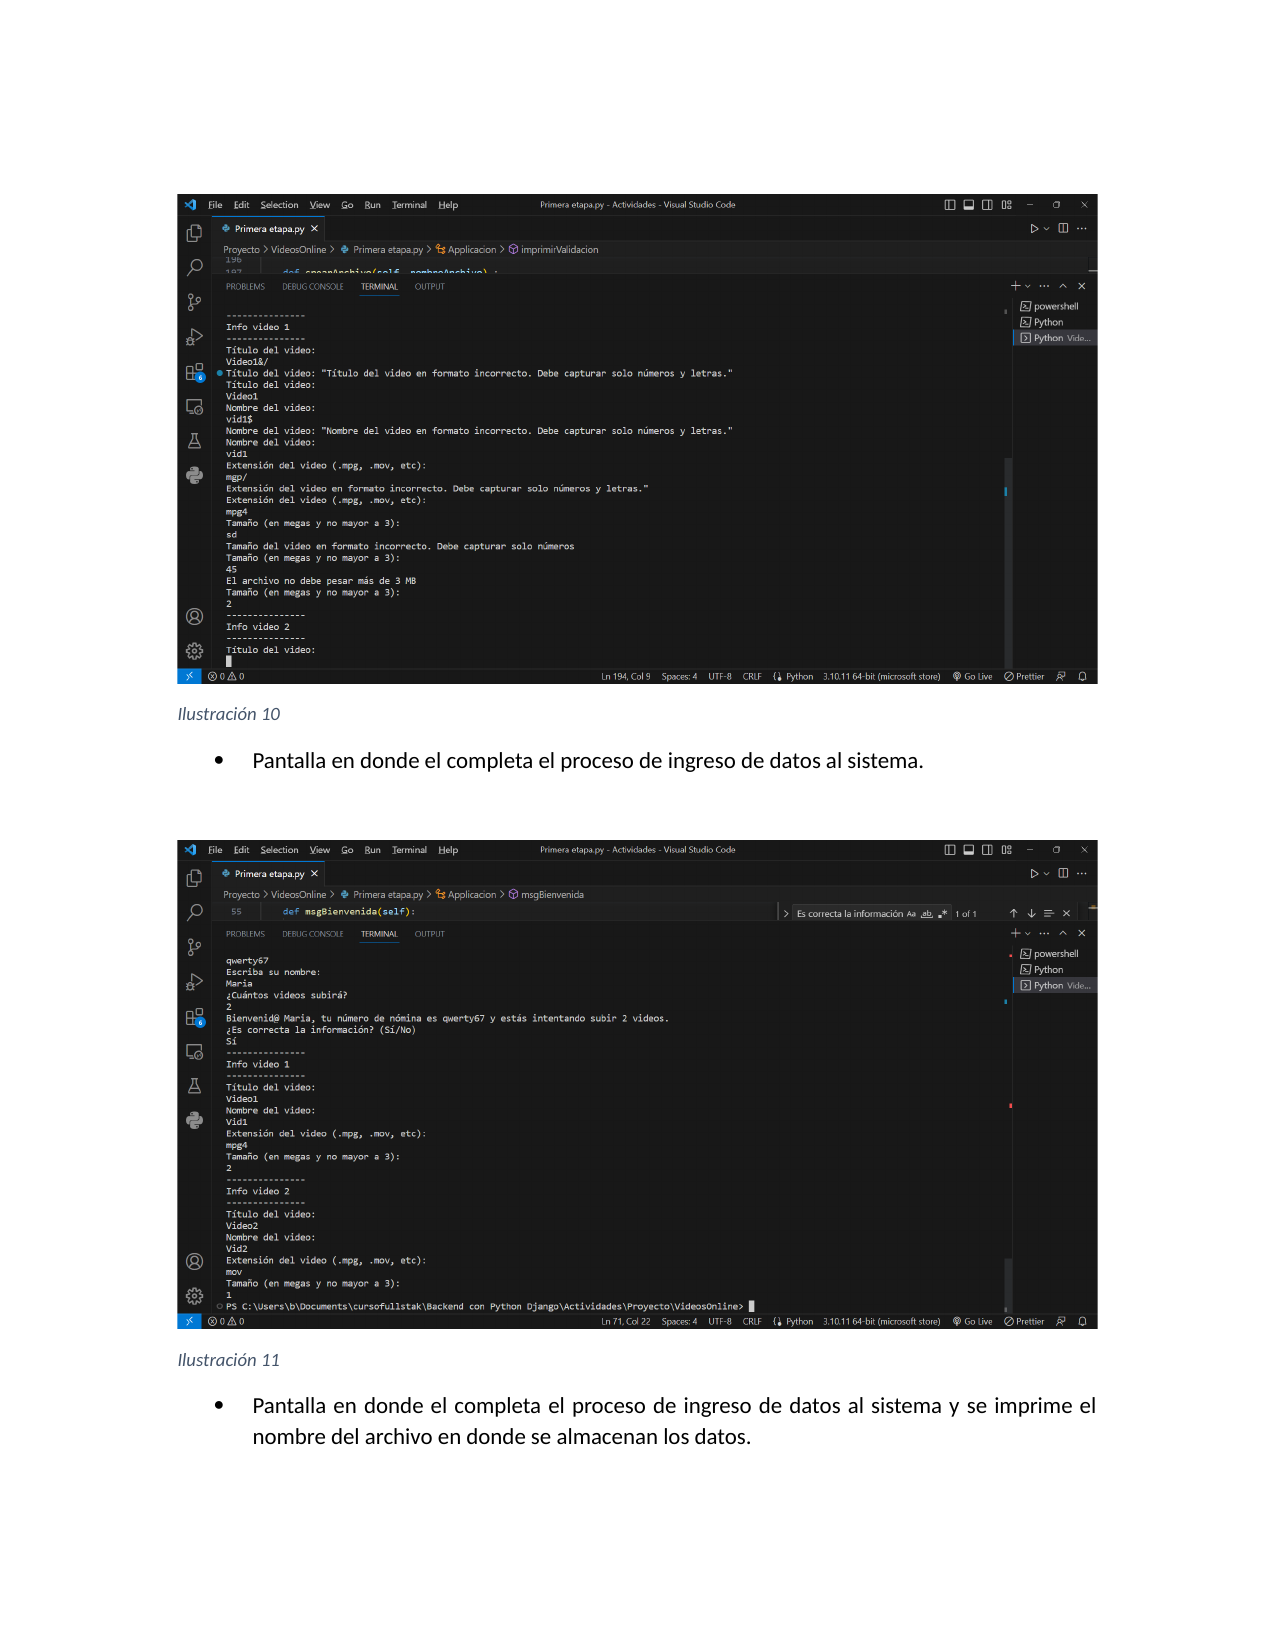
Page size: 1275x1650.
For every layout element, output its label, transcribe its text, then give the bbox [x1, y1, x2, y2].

picture [177, 194, 1098, 684]
list Pantalla en donde el completa el proceso de ingreso de datos al sistema y se imprime el nombre del archivo en donde se almacenan los datos. [215, 1392, 1098, 1450]
list Pantalla en donde el completa el proceso de ingreso de datos al sistema. [215, 746, 1098, 774]
picture [177, 840, 1098, 1329]
